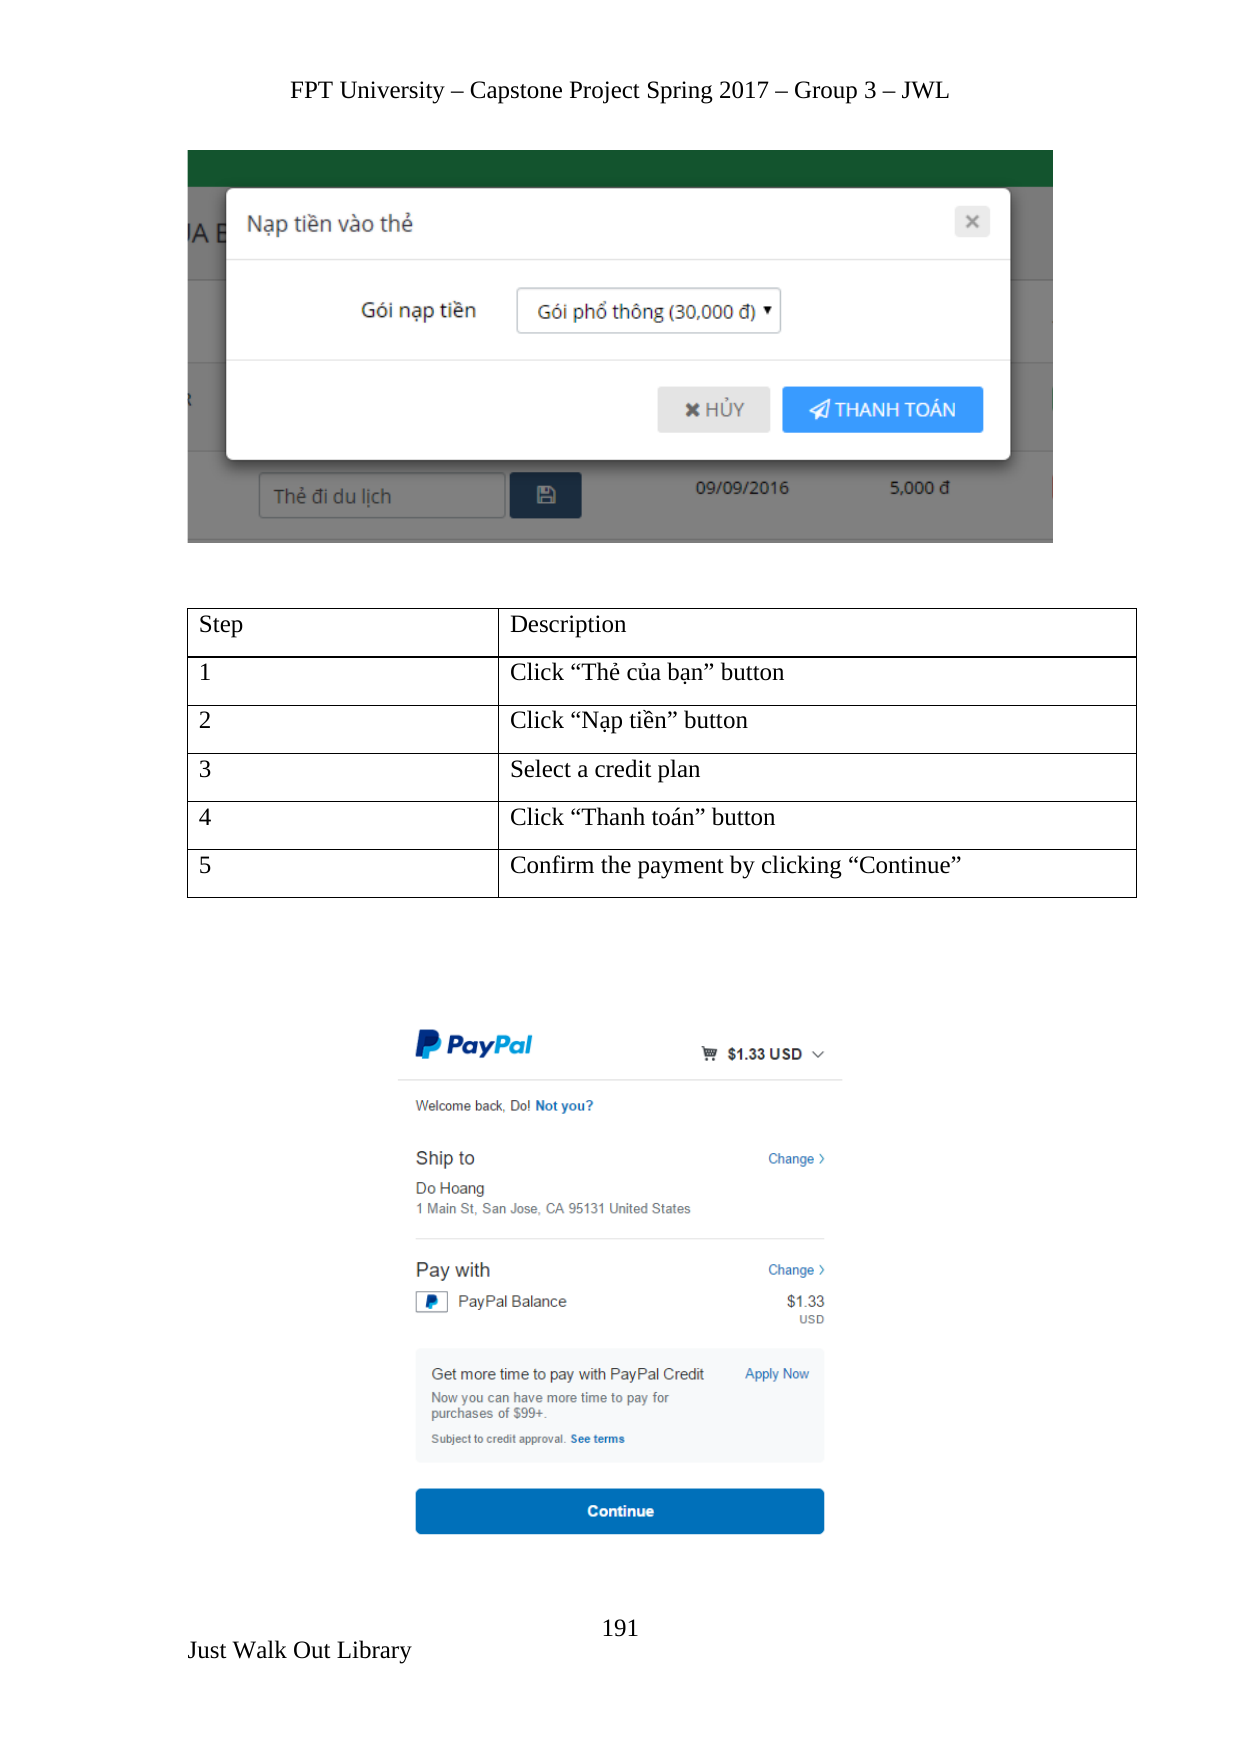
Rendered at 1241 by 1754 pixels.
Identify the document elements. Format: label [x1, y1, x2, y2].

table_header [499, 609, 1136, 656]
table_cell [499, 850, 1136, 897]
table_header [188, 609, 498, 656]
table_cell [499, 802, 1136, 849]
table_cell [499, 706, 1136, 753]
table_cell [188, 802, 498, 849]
picture [397, 1014, 843, 1555]
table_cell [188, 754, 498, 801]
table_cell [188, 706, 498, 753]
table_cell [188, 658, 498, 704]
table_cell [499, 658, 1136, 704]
picture [187, 150, 1053, 543]
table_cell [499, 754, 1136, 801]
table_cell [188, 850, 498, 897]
